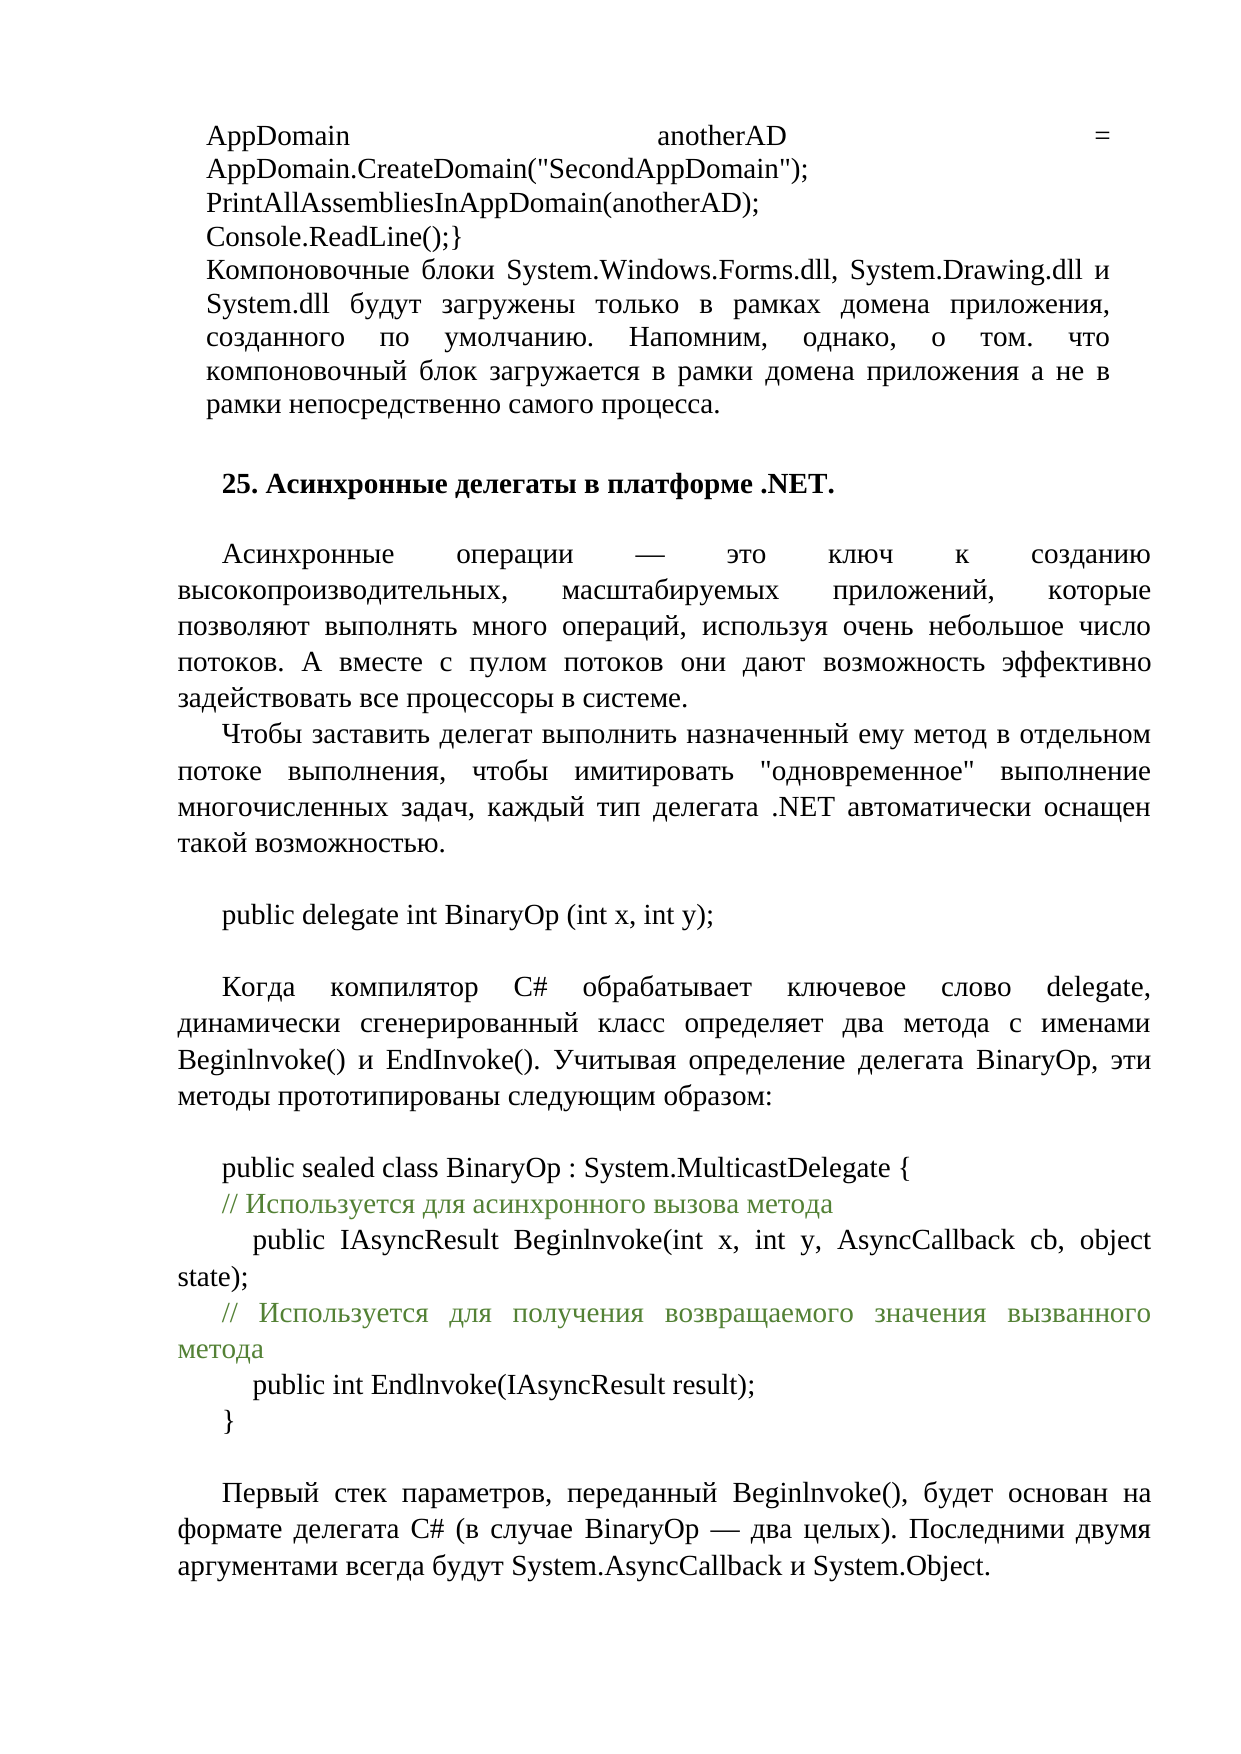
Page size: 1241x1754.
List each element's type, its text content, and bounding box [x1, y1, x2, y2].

text 25. Асинхронные делегаты в платформе .NET. [177, 466, 1152, 499]
text // Используется для асинхронного вызова метода [177, 1186, 1152, 1220]
text AppDomain anotherAD = AppDomain.CreateDomain("SecondAppDomain"); PrintAllAssembliesInAppDomain(anotherAD); [206, 118, 1111, 219]
text public IAsyncResult Beginlnvoke(int x, int y, AsyncCallback cb, object state); [177, 1222, 1152, 1292]
text } [177, 1403, 1152, 1437]
text public sealed class BinaryOp : System.MulticastDelegate { [177, 1150, 1152, 1184]
text Чтобы заставить делегат выполнить назначенный ему метод в отдельном потоке выполнения, чтобы имитировать "одновременное" выполнение многочисленных задач, каждый тип делегата .NET автоматически оснащен такой возможностью. [177, 716, 1152, 858]
text // Используется для получения возвращаемого значения вызванного метода [177, 1295, 1152, 1364]
text Первый стек параметров, переданный Beginlnvoke(), будет основан на формате делегата С# (в случае BinaryOp — два целых). Последними двумя аргументами всегда будут System.AsyncCallback и System.Object. [177, 1476, 1152, 1581]
text public int Endlnvoke(IAsyncResult result); [177, 1367, 1152, 1401]
text Компоновочные блоки System.Windows.Forms.dll, System.Drawing.dll и System.dll будут загружены только в рамках домена приложения, созданного по умолчанию. Напомним, однако, о том. что компоновочный блок загружается в рамки домена приложения а не в рамки непосредственно самого процесса. [206, 252, 1111, 420]
text public delegate int BinaryOp (int x, int y); [177, 897, 1152, 931]
text Console.ReadLine();} [206, 219, 1111, 252]
text Когда компилятор С# обрабатывает ключевое слово delegate, динамически сгенерированный класс определяет два метода с именами Beginlnvoke() и EndInvoke(). Учитывая определение делегата BinaryOp, эти методы прототипированы следующим образом: [177, 969, 1152, 1111]
text Асинхронные операции — это ключ к созданию высокопроизводительных, масштабируемых приложений, которые позволяют выполнять много операций, используя очень небольшое число потоков. А вместе с пулом потоков они дают возможность эффективно задействовать все процессоры в системе. [177, 536, 1152, 714]
